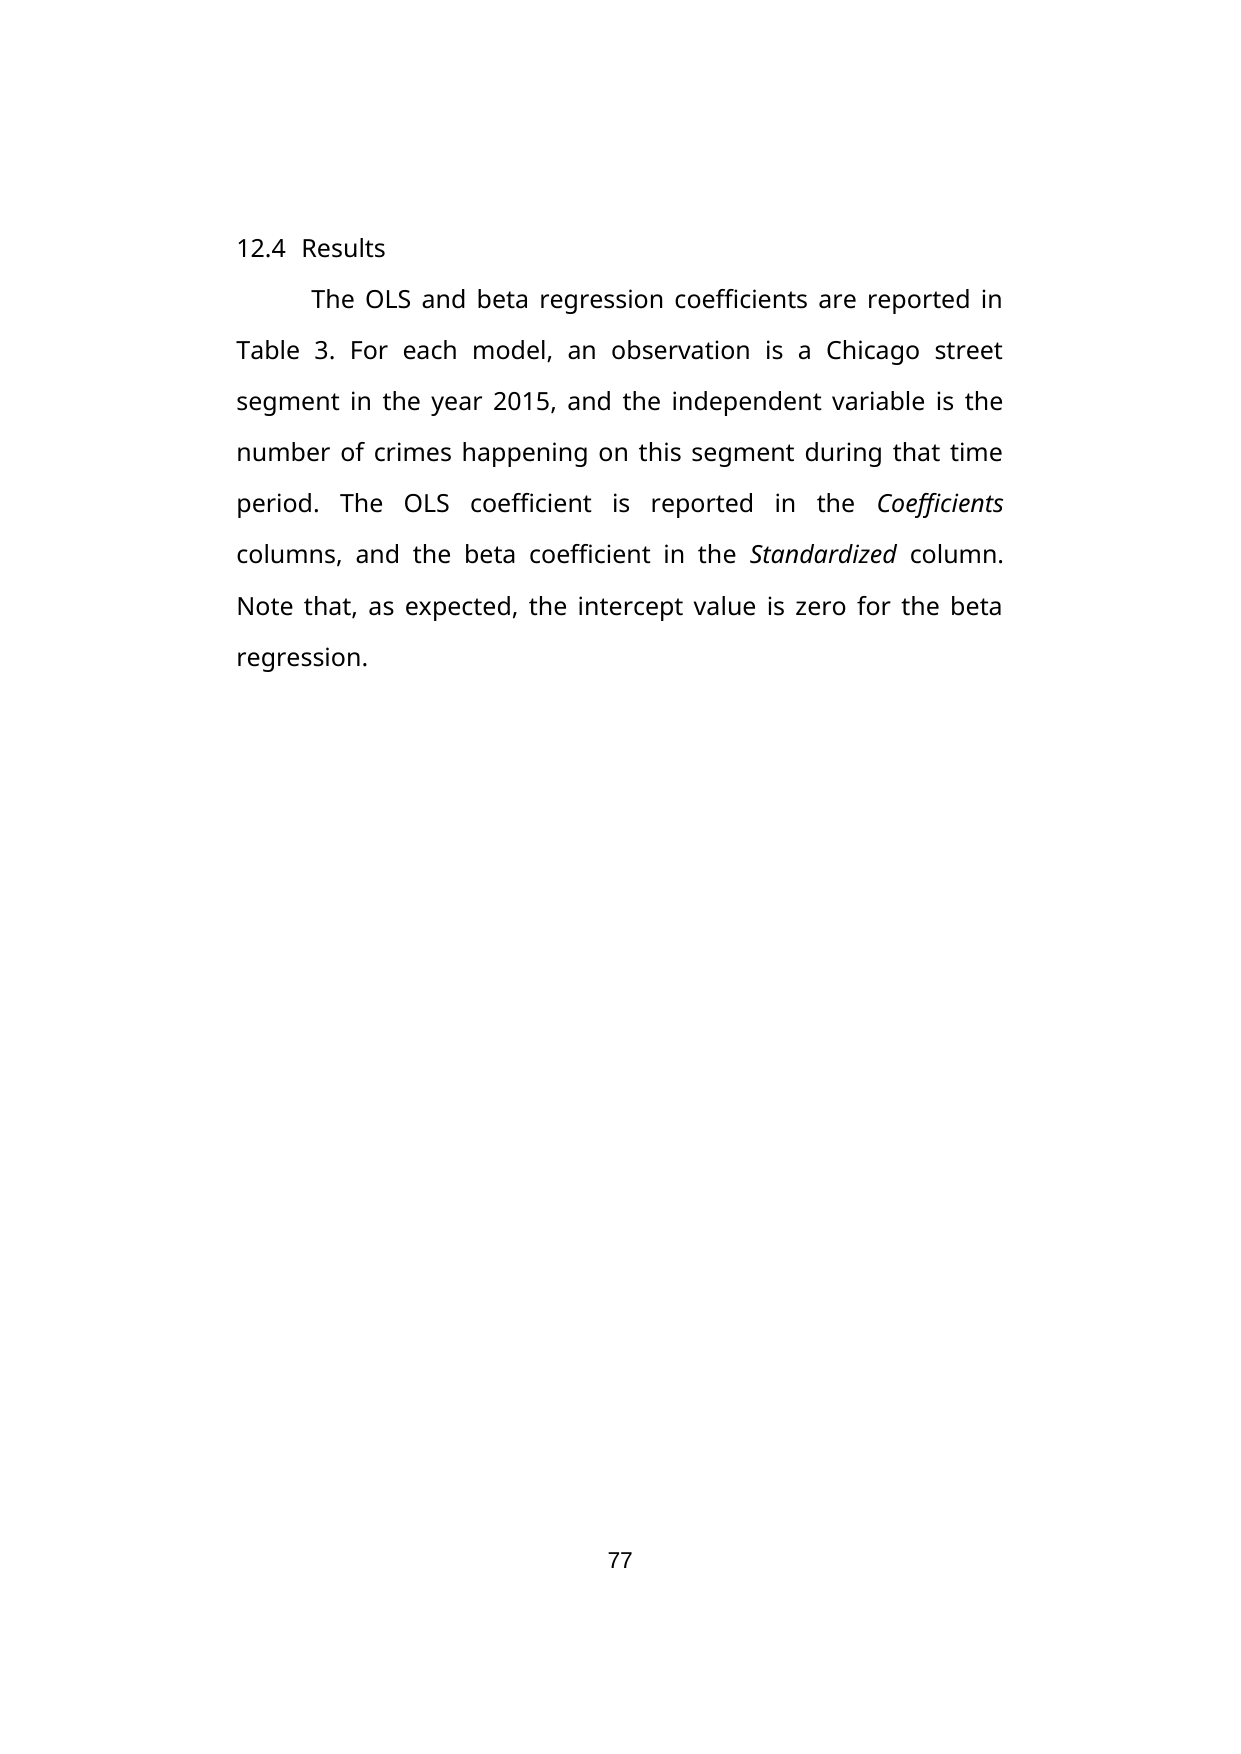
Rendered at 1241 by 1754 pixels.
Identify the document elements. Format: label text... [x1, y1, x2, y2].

text The OLS and beta regression coefficients are reported in Table 3. For each model, an observation is a Chicago street segment in the year 2015, and the independent variable is the number of crimes happening on this segment during that time period. The OLS coefficient is reported in the Coefficients columns, and the beta coefficient in the Standardized column. Note that, as expected, the intercept value is zero for the beta regression. [236, 282, 1004, 673]
subtitle Results [236, 230, 1004, 264]
